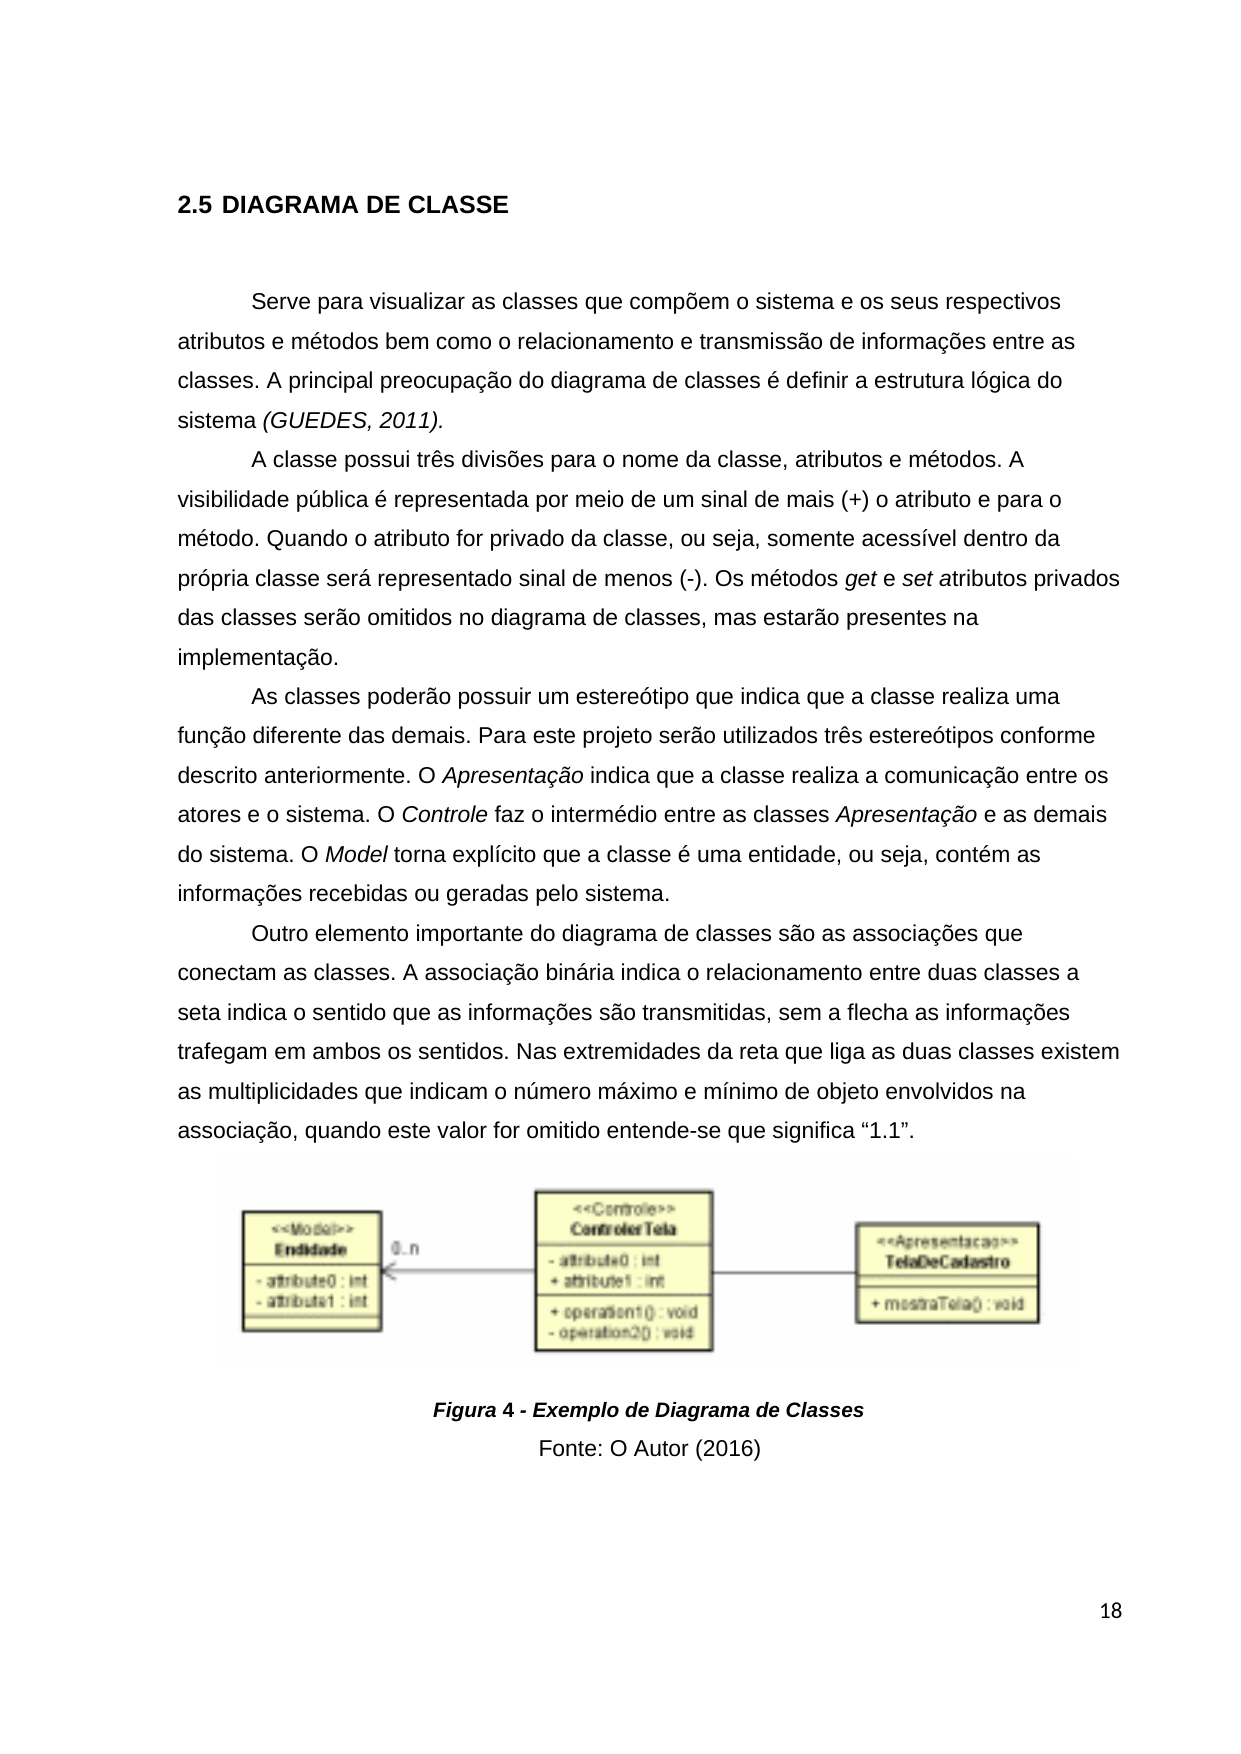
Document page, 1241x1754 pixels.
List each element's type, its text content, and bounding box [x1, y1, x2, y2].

subtitle DIAGRAMA DE CLASSE [177, 190, 1122, 218]
text Fonte: O Autor (2016) [177, 1434, 1122, 1461]
text As classes poderão possuir um estereótipo que indica que a classe realiza uma função diferente das demais. Para este projeto serão utilizados três estereótipos conforme descrito anteriormente. O Apresentação indica que a classe realiza a comunicação entre os atores e o sistema. O Controle faz o intermédio entre as classes Apresentação e as demais do sistema. O Model torna explícito que a classe é uma entidade, ou seja, contém as informações recebidas ou geradas pelo sistema. [177, 683, 1122, 907]
text Figura 4 - Exemplo de Diagrama de Classes [177, 1398, 1122, 1422]
text A classe possui três divisões para o nome da classe, atributos e métodos. A visibilidade pública é representada por meio de um sinal de mais (+) o atributo e para o método. Quando o atributo for privado da classe, ou seja, somente acessível dentro da própria classe será representado sinal de menos (-). Os métodos get e set atributos privados das classes serão omitidos no diagrama de classes, mas estarão presentes na implementação. [177, 446, 1122, 670]
text Outro elemento importante do diagrama de classes são as associações que conectam as classes. A associação binária indica o relacionamento entre duas classes a seta indica o sentido que as informações são transmitidas, sem a flecha as informações trafegam em ambos os sentidos. Nas extremidades da reta que liga as duas classes existem as multiplicidades que indicam o número máximo e mínimo de objeto envolvidos na associação, quando este valor for omitido entende-se que significa “1.1”. [177, 920, 1122, 1144]
text Serve para visualizar as classes que compõem o sistema e os seus respectivos atributos e métodos bem como o relacionamento e transmissão de informações entre as classes. A principal preocupação do diagrama de classes é definir a estrutura lógica do sistema (GUEDES, 2011). [177, 288, 1122, 433]
